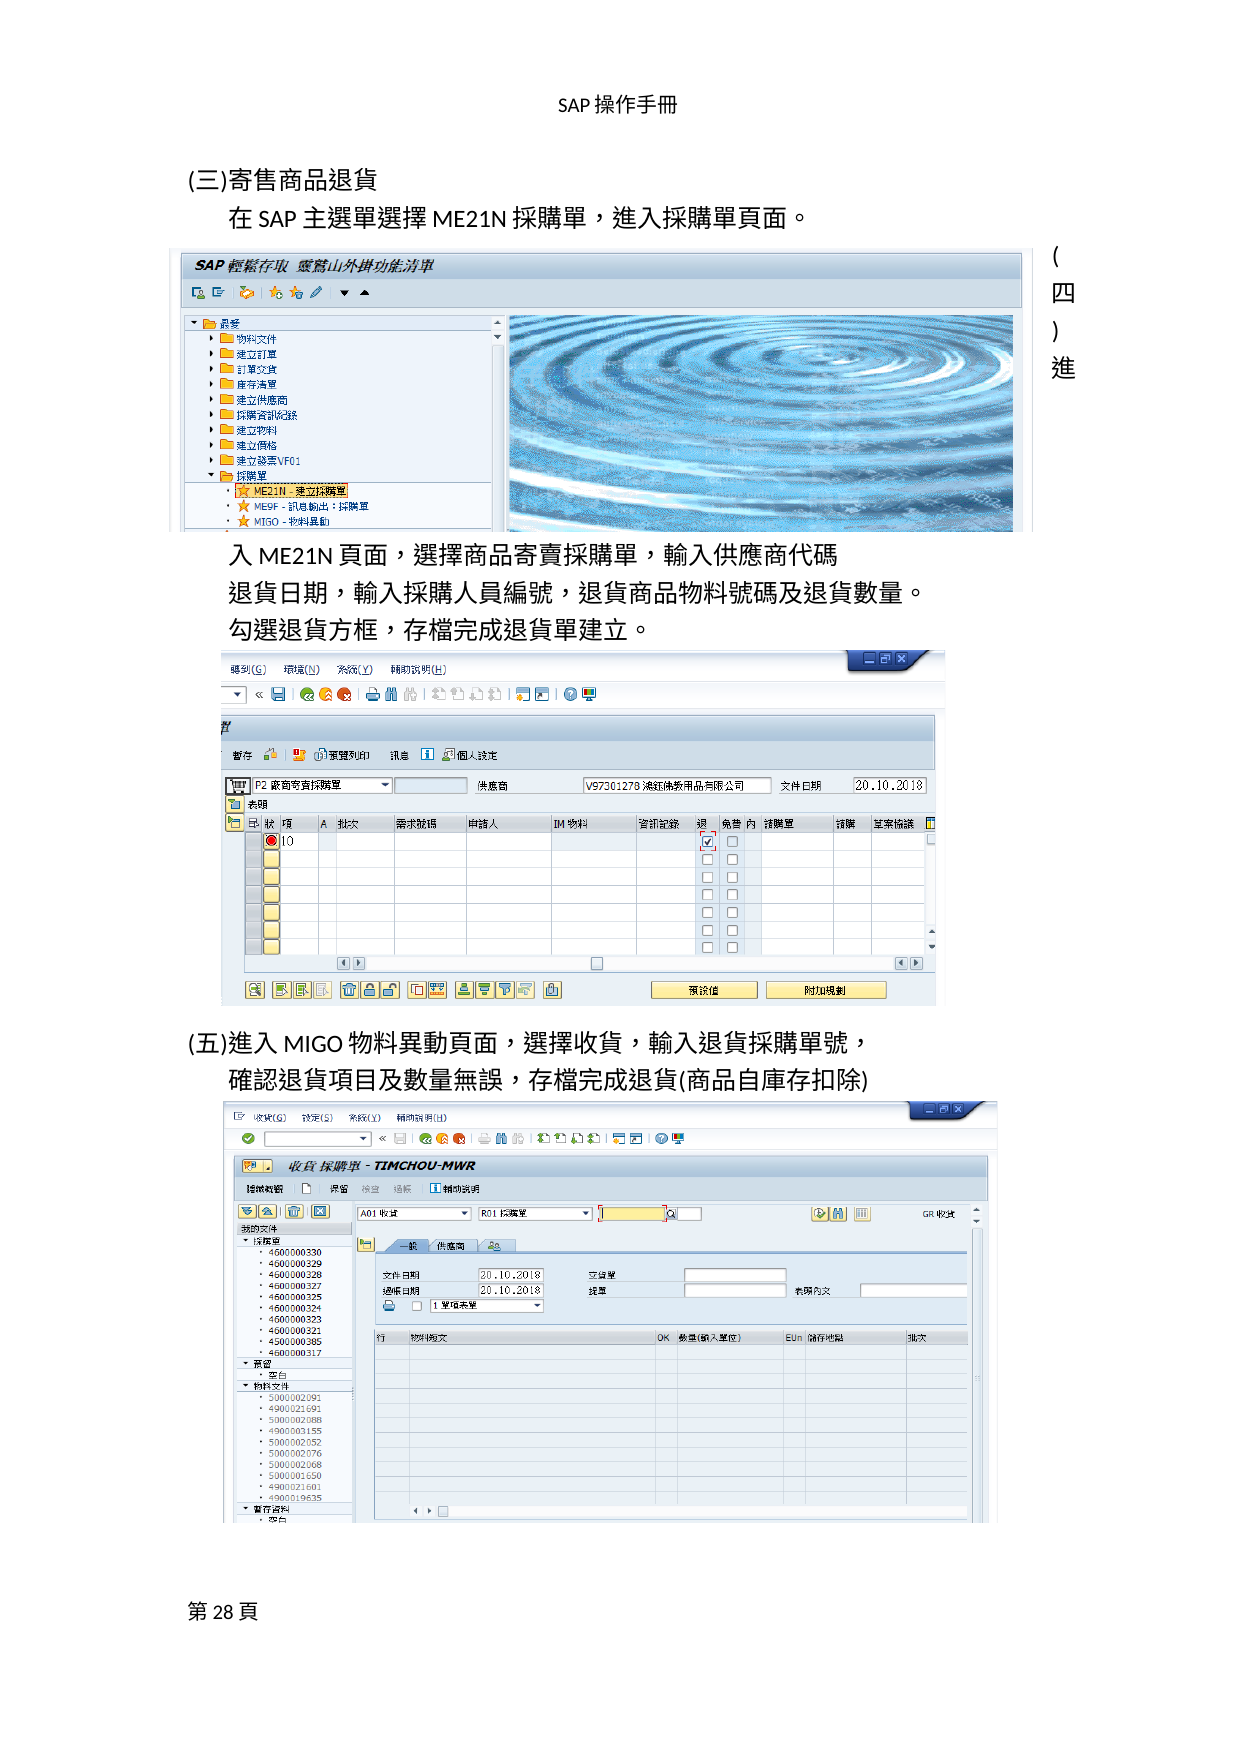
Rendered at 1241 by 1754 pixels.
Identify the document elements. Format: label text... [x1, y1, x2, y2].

list 進入MIGO物料異動頁面，選擇收貨，輸入退貨採購單號， [187, 1022, 1053, 1060]
list 勾選退貨方框，存檔完成退貨單建立。 [228, 610, 1053, 647]
list 退貨日期，輸入採購人員編號，退貨商品物料號碼及退貨數量。 [228, 572, 1053, 610]
picture [221, 650, 946, 1006]
list 在SAP主選單選擇ME21N採購單，進入採購單頁面。 [228, 197, 1053, 235]
picture [169, 248, 1033, 532]
list 寄售商品退貨 [187, 160, 1053, 197]
picture [223, 1101, 998, 1523]
list 確認退貨項目及數量無誤，存檔完成退貨(商品自庫存扣除) [228, 1060, 1053, 1097]
